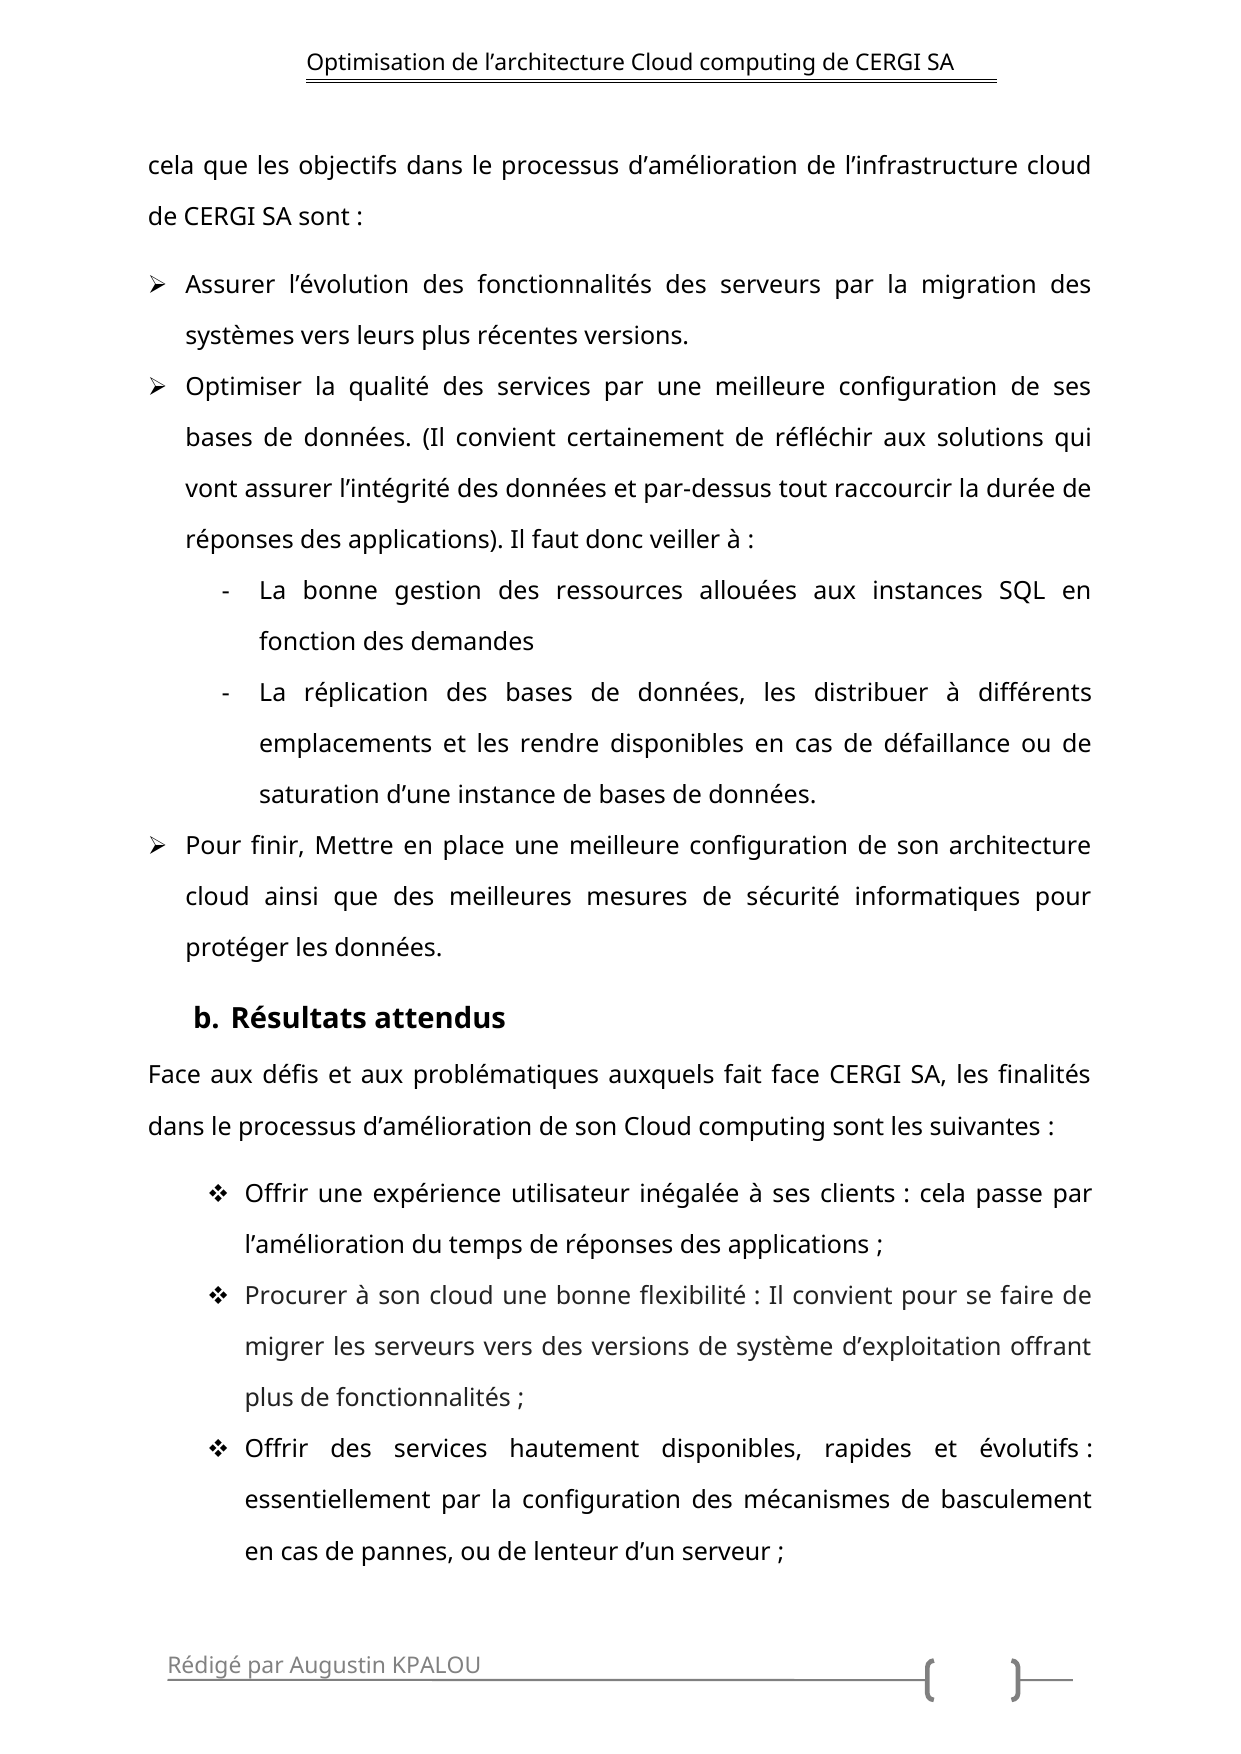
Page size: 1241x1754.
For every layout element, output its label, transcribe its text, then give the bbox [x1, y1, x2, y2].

text Face aux défis et aux problématiques auxquels fait face CERGI SA, les finalités dans le processus d’amélioration de son Cloud computing sont les suivantes : [148, 1057, 1093, 1142]
list Pour finir, Mettre en place une meilleure configuration de son architecture cloud ainsi que des meilleures mesures de sécurité informatiques pour protéger les données. [148, 828, 1093, 964]
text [148, 148, 1093, 233]
list Procurer à son cloud une bonne flexibilité : Il convient pour se faire de migrer les serveurs vers des versions de système d’exploitation offrant plus de fonctionnalités ; [207, 1278, 1093, 1414]
subtitle Résultats attendus [193, 998, 1093, 1037]
list Offrir des services hautement disponibles, rapides et évolutifs : essentiellement par la configuration des mécanismes de basculement en cas de pannes, ou de lenteur d’un serveur ; [207, 1431, 1093, 1567]
list Assurer l’évolution des fonctionnalités des serveurs par la migration des systèmes vers leurs plus récentes versions. [148, 266, 1093, 351]
list Offrir une expérience utilisateur inégalée à ses clients : cela passe par l’amélioration du temps de réponses des applications ; [207, 1176, 1093, 1261]
list Optimiser la qualité des services par une meilleure configuration de ses bases de données. (Il convient certainement de réfléchir aux solutions qui vont assurer l’intégrité des données et par-dessus tout raccourcir la durée de réponses des applications). Il faut donc veiller à : [148, 368, 1093, 556]
list La réplication des bases de données, les distribuer à différents emplacements et les rendre disponibles en cas de défaillance ou de saturation d’une instance de bases de données. [221, 675, 1093, 811]
list La bonne gestion des ressources allouées aux instances SQL en fonction des demandes [221, 573, 1093, 658]
